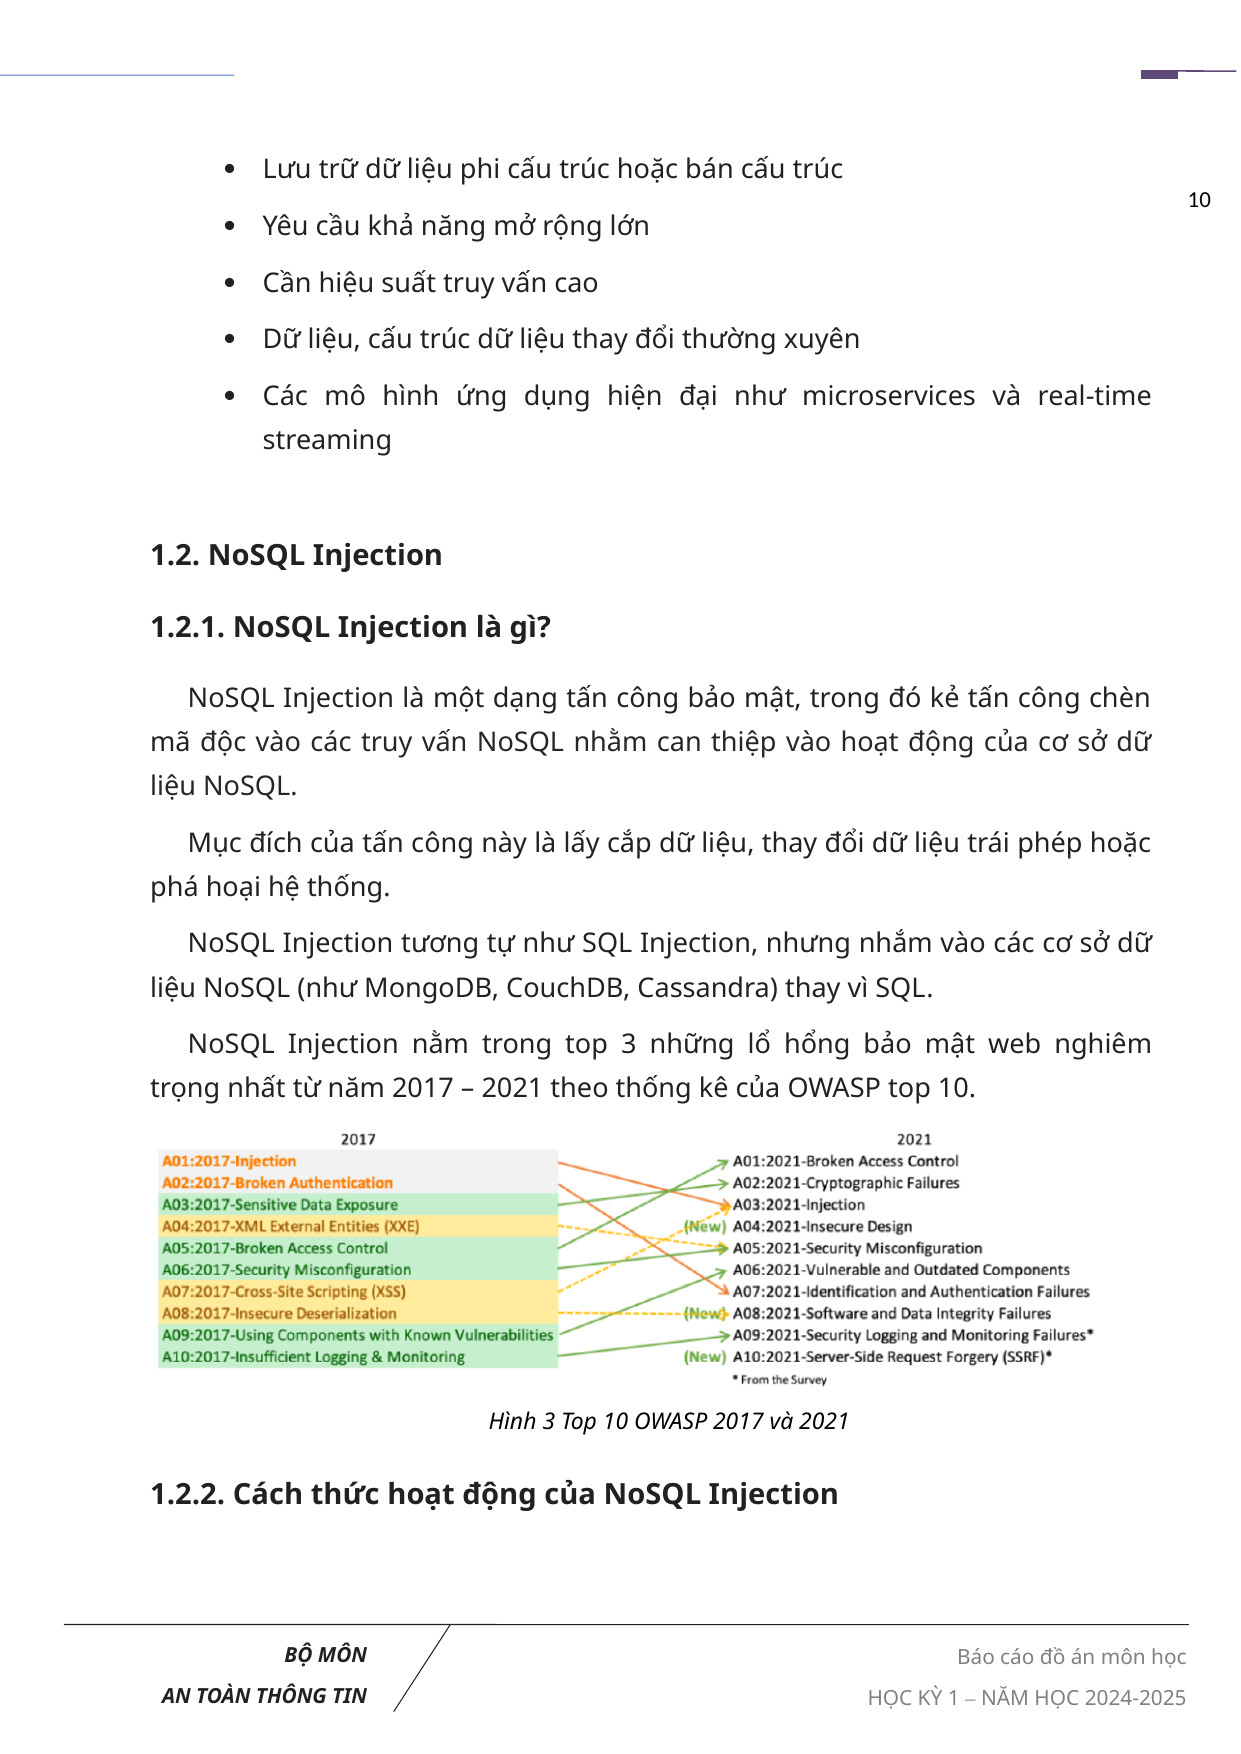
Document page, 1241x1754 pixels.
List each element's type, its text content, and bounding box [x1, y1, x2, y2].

list NoSQL Injection [150, 534, 1153, 574]
text NoSQL Injection nằm trong top 3 những lổ hổng bảo mật web nghiêm trọng nhất từ năm 2017 – 2021 theo thống kê của OWASP top 10. [150, 1025, 1153, 1106]
list Cần hiệu suất truy vấn cao [225, 263, 1153, 300]
text NoSQL Injection tương tự như SQL Injection, nhưng nhắm vào các cơ sở dữ liệu NoSQL (như MongoDB, CouchDB, Cassandra) thay vì SQL. [150, 924, 1153, 1005]
list Cách thức hoạt động của NoSQL Injection [150, 1473, 1153, 1513]
list Lưu trữ dữ liệu phi cấu trúc hoặc bán cấu trúc [225, 150, 1153, 187]
text NoSQL Injection là một dạng tấn công bảo mật, trong đó kẻ tấn công chèn mã độc vào các truy vấn NoSQL nhằm can thiệp vào hoạt động của cơ sở dữ liệu NoSQL. [150, 678, 1153, 803]
list Yêu cầu khả năng mở rộng lớn [225, 207, 1153, 243]
picture [150, 1125, 1154, 1393]
list NoSQL Injection là gì? [150, 606, 1153, 646]
text Mục đích của tấn công này là lấy cắp dữ liệu, thay đổi dữ liệu trái phép hoặc phá hoại hệ thống. [150, 823, 1153, 904]
list Dữ liệu, cấu trúc dữ liệu thay đổi thường xuyên [225, 320, 1153, 357]
list Các mô hình ứng dụng hiện đại như microservices và real-time streaming [225, 377, 1153, 458]
text Hình 3 Top 10 OWASP 2017 và 2021 [187, 1405, 1153, 1437]
